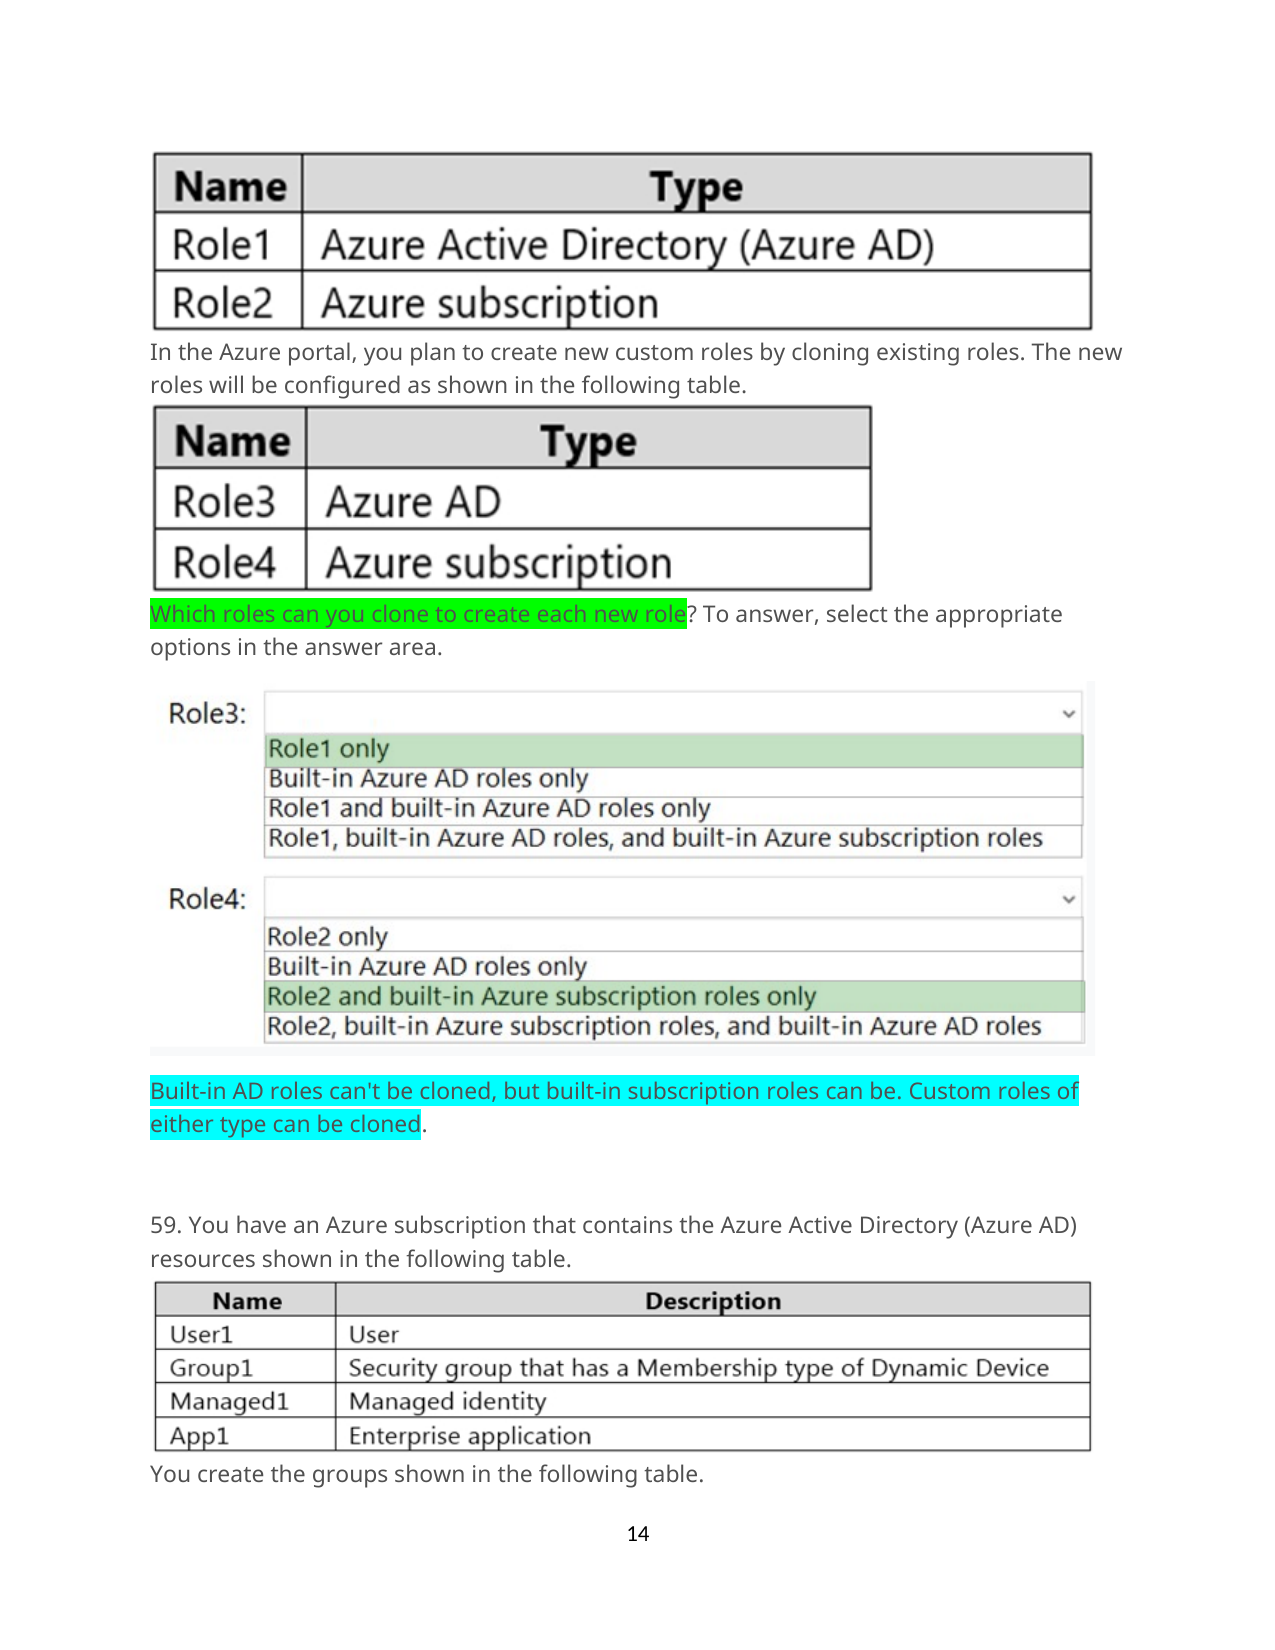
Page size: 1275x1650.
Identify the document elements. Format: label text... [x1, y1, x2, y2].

text Built-in AD roles can't be cloned, but built-in subscription roles can be. Custom roles of either type can be cloned. [150, 1075, 1125, 1140]
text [150, 150, 1125, 662]
picture [150, 402, 876, 595]
picture [150, 1276, 1096, 1456]
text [150, 1209, 1125, 1489]
picture [150, 681, 1096, 1056]
picture [150, 150, 1096, 334]
